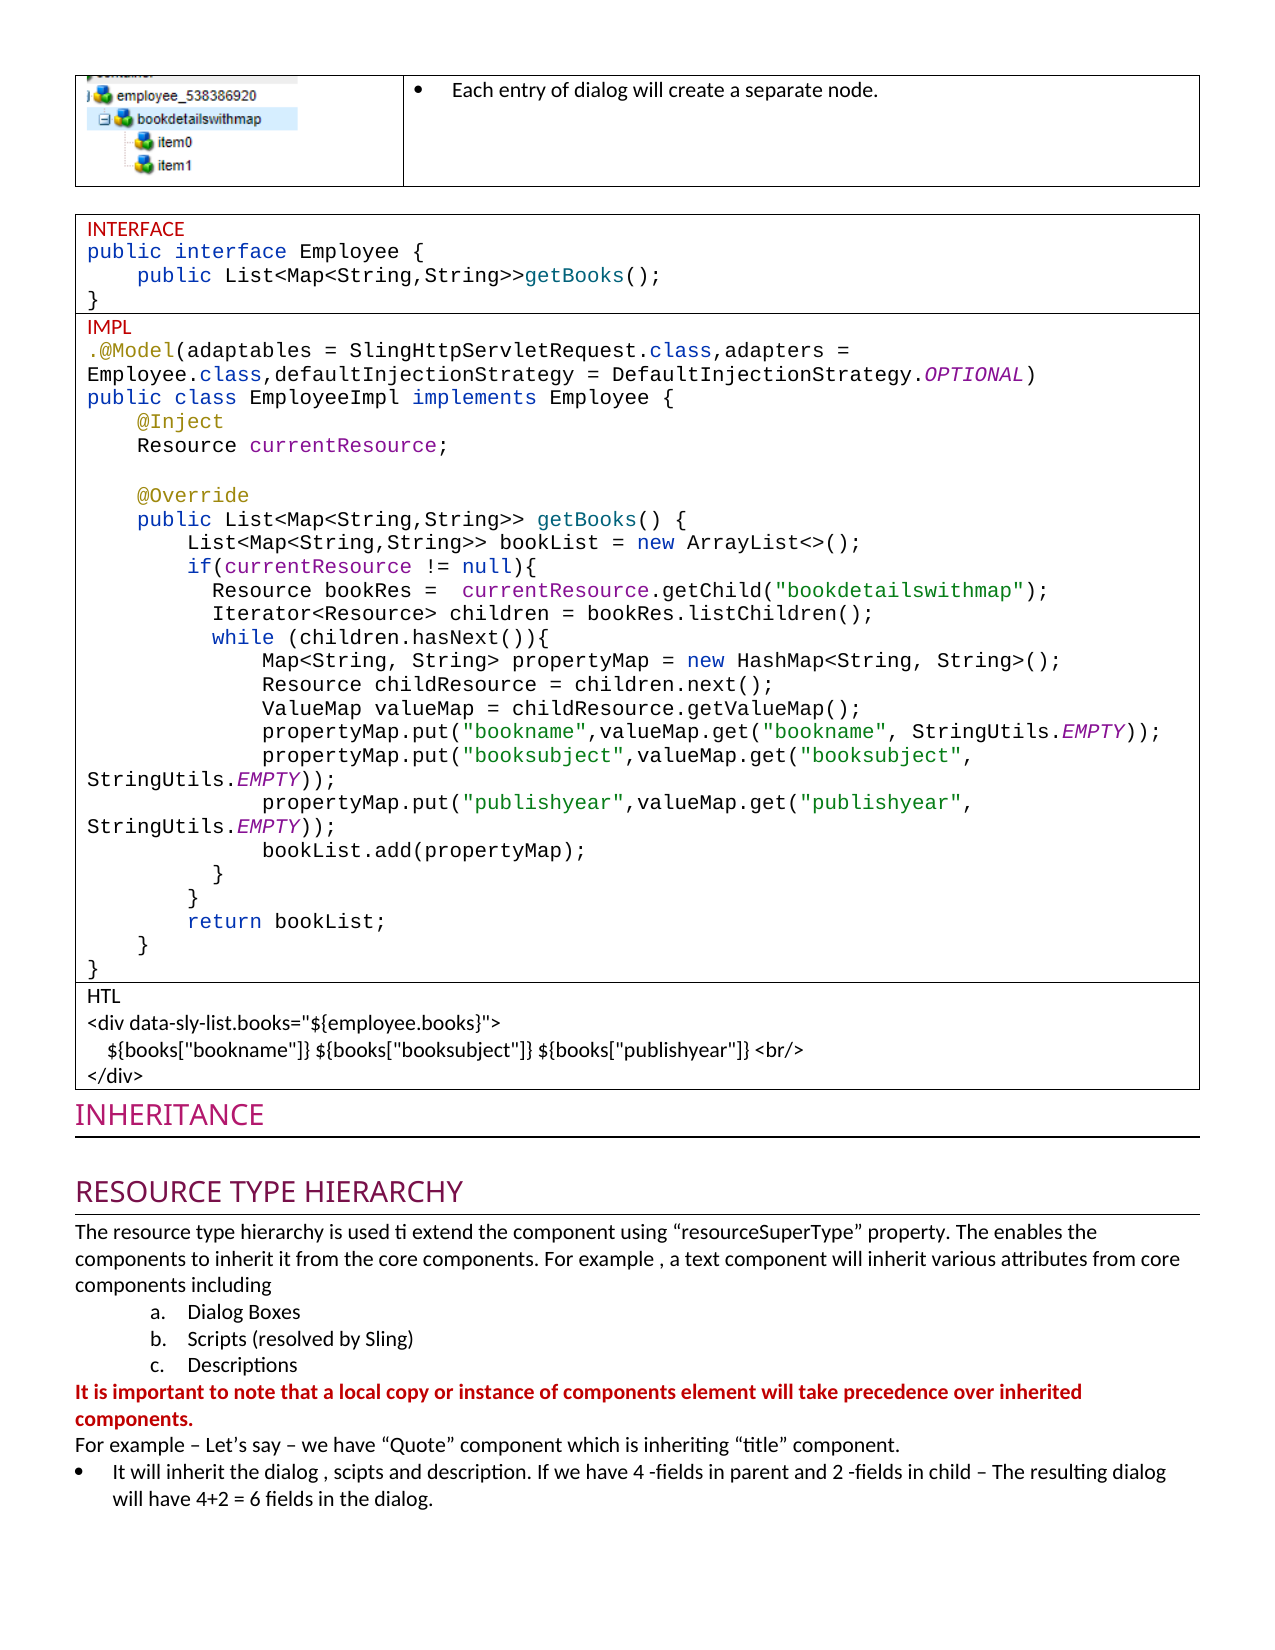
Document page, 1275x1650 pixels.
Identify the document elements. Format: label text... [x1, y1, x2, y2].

table_header INTERFACE public interface Employee { public List<Map<String,String>>getBooks(); } [76, 215, 1199, 312]
text The resource type hierarchy is used ti extend the component using “resourceSuperType” property. The enables the components to inherit it from the core components. For example , a text component will inherit various attributes from core components including [75, 1218, 1200, 1298]
list It will inherit the dialog , scipts and description. If we have 4 -fields in parent and 2 -fields in child – The resulting dialog will have 4+2 = 6 fields in the dialog. [75, 1458, 1200, 1512]
table_cell IMPL .@Model(adaptables = SlingHttpServletRequest.class,adapters = Employee.class,defaultInjectionStrategy = DefaultInjectionStrategy.OPTIONAL) public class EmployeeImpl implements Employee { @Inject Resource currentResource; @Override public List<Map<String,String>> getBooks() { List<Map<String,String>> bookList = new ArrayList<>(); if(currentResource != null){ Resource bookRes = currentResource.getChild("bookdetailswithmap"); Iterator<Resource> children = bookRes.listChildren(); while (children.hasNext()){ Map<String, String> propertyMap = new HashMap<String, String>(); Resource childResource = children.next(); ValueMap valueMap = childResource.getValueMap(); propertyMap.put("bookname",valueMap.get("bookname", StringUtils.EMPTY)); propertyMap.put("booksubject",valueMap.get("booksubject", StringUtils.EMPTY)); propertyMap.put("publishyear",valueMap.get("publishyear", StringUtils.EMPTY)); bookList.add(propertyMap); } } return bookList; } } [76, 314, 1199, 982]
list Scripts (resolved by Sling) [150, 1325, 1200, 1352]
subtitle INHERITANCE [75, 1094, 1200, 1136]
text For example – Let’s say – we have “Quote” component which is inheriting “title” component. [75, 1432, 1200, 1458]
table_header [76, 76, 86, 186]
table_header Each entry of dialog will create a separate node. [404, 76, 1199, 186]
table_cell HTL <div data-sly-list.books="${employee.books}"> ${books["bookname"]} ${books["booksubject"]} ${books["publishyear"]} <br/> </div> [76, 983, 1199, 1089]
text It is important to note that a local copy or instance of components element will take precedence over inherited components. [75, 1378, 1200, 1432]
subtitle RESOURCE TYPE HIERARCHY [75, 1172, 1200, 1214]
list Descriptions [150, 1352, 1200, 1378]
table_header [298, 76, 403, 186]
list Dialog Boxes [150, 1298, 1200, 1325]
picture [86, 76, 298, 186]
